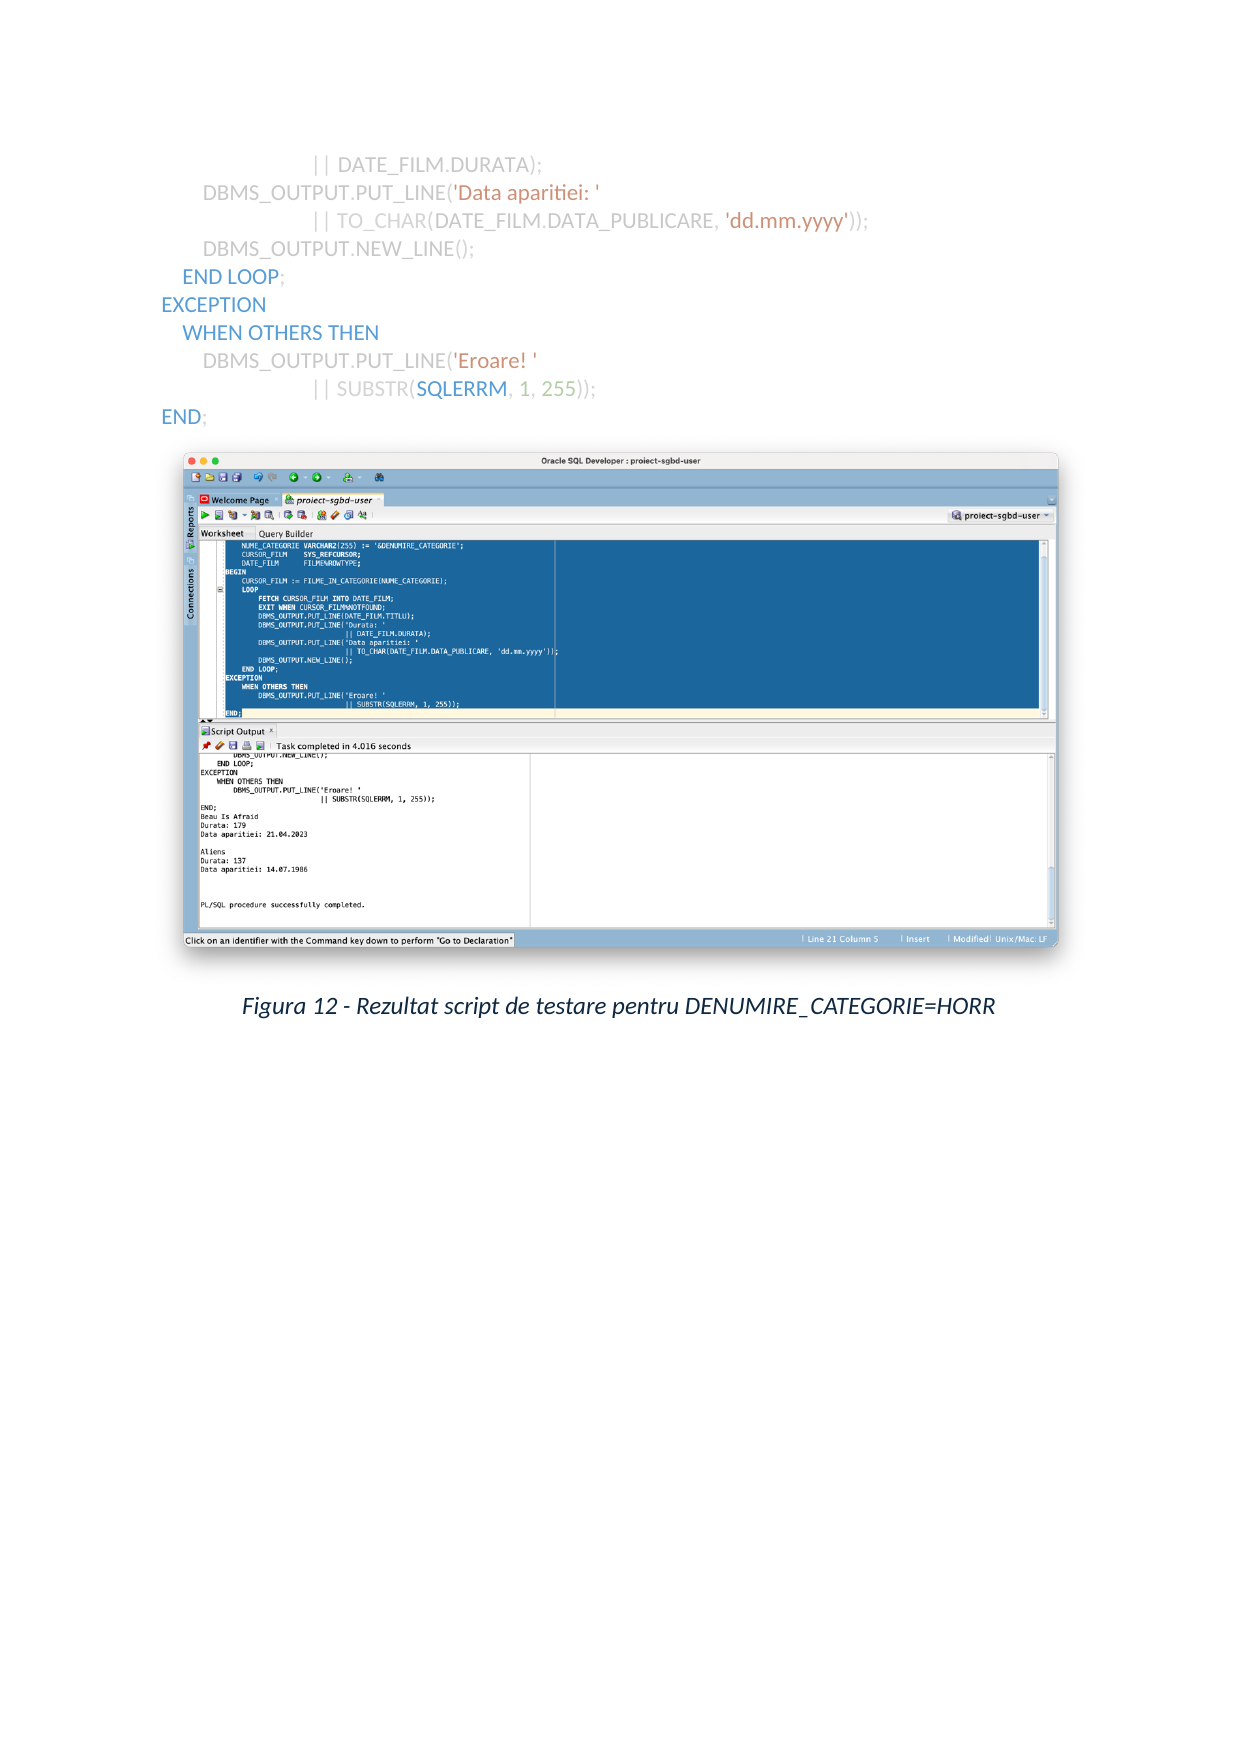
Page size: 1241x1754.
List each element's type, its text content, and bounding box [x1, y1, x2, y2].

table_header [150, 150, 1089, 430]
picture [150, 430, 1091, 990]
text Figura 12 - Rezultat script de testare pentru DENUMIRE_CATEGORIE=HORR [150, 990, 1090, 1021]
